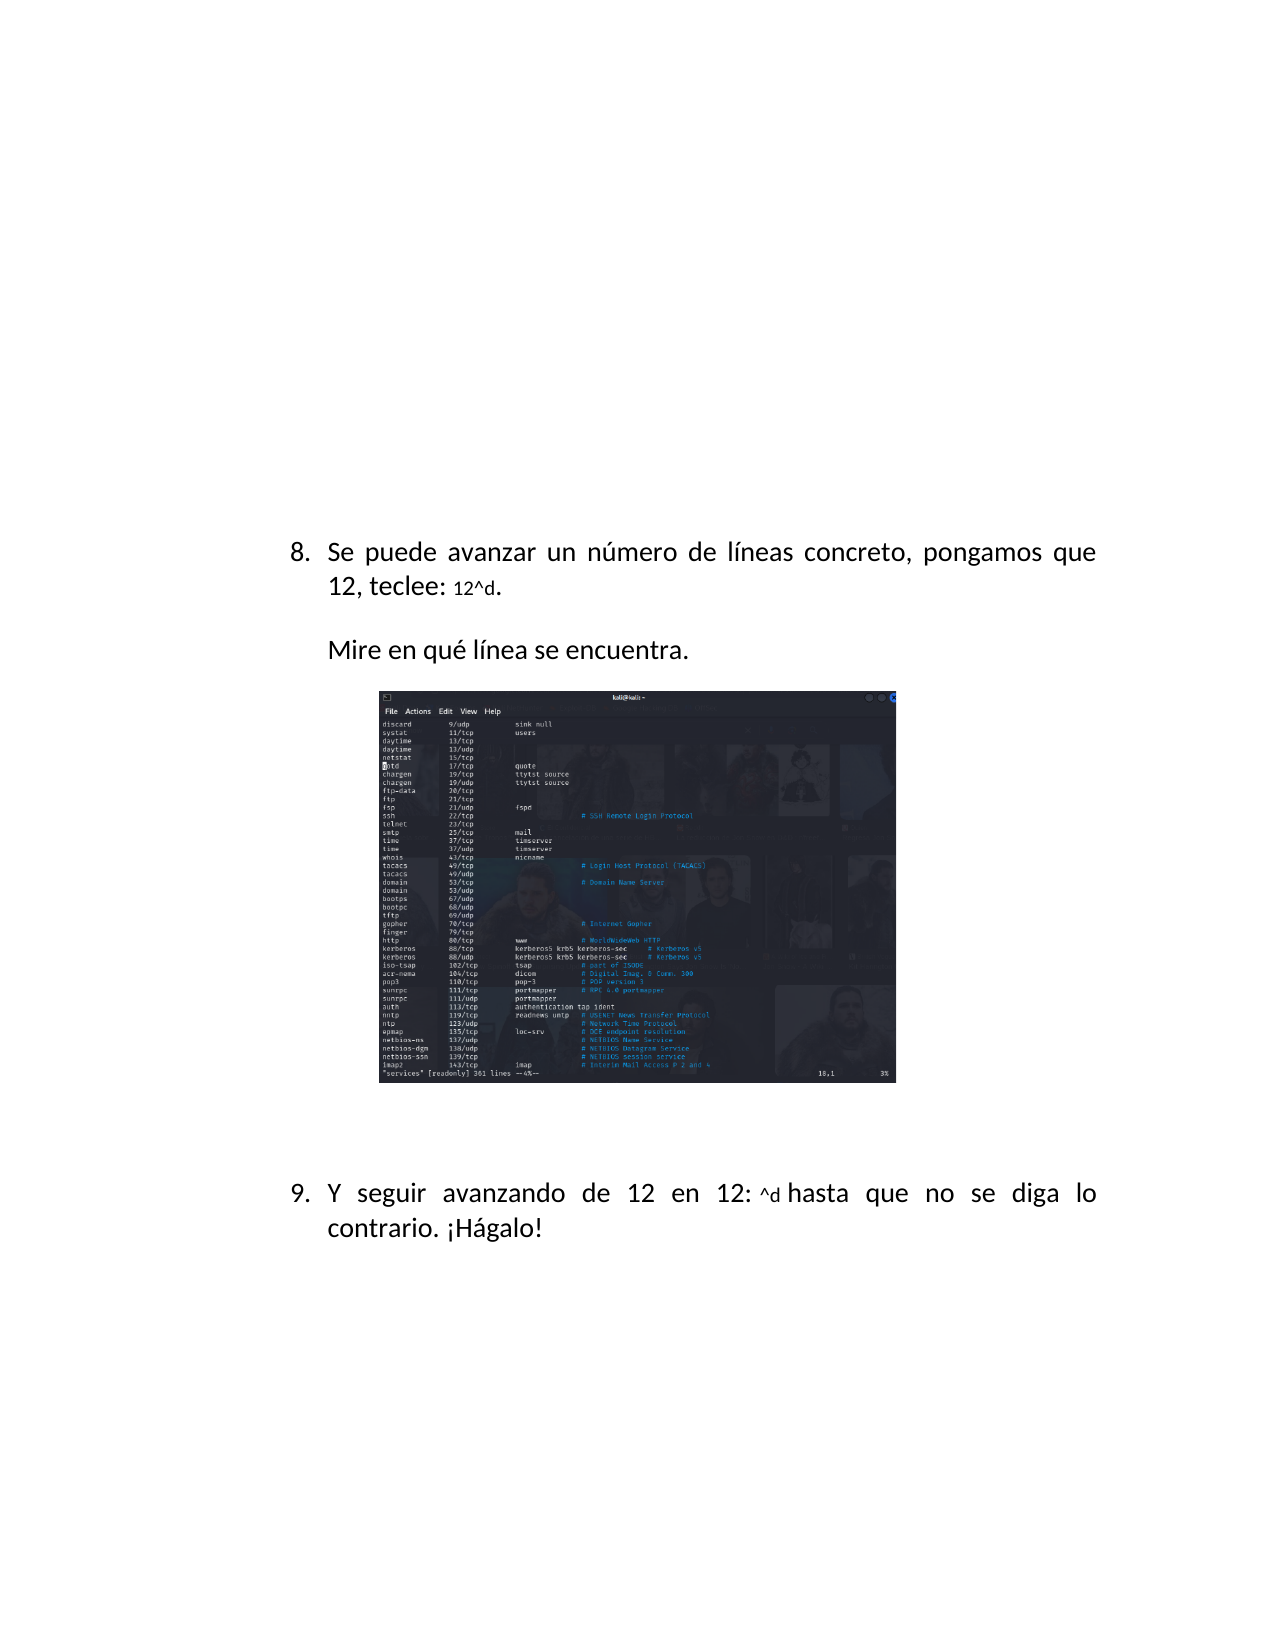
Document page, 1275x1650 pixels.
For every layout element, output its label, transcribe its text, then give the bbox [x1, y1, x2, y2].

list Y seguir avanzando de 12 en 12: ^d hasta que no se diga lo contrario. ¡Hágalo! [290, 1176, 1098, 1244]
picture [379, 691, 897, 1083]
text Mire en qué línea se encuentra. [327, 632, 1098, 666]
list Se puede avanzar un número de líneas concreto, pongamos que 12, teclee: 12^d. [290, 534, 1098, 603]
